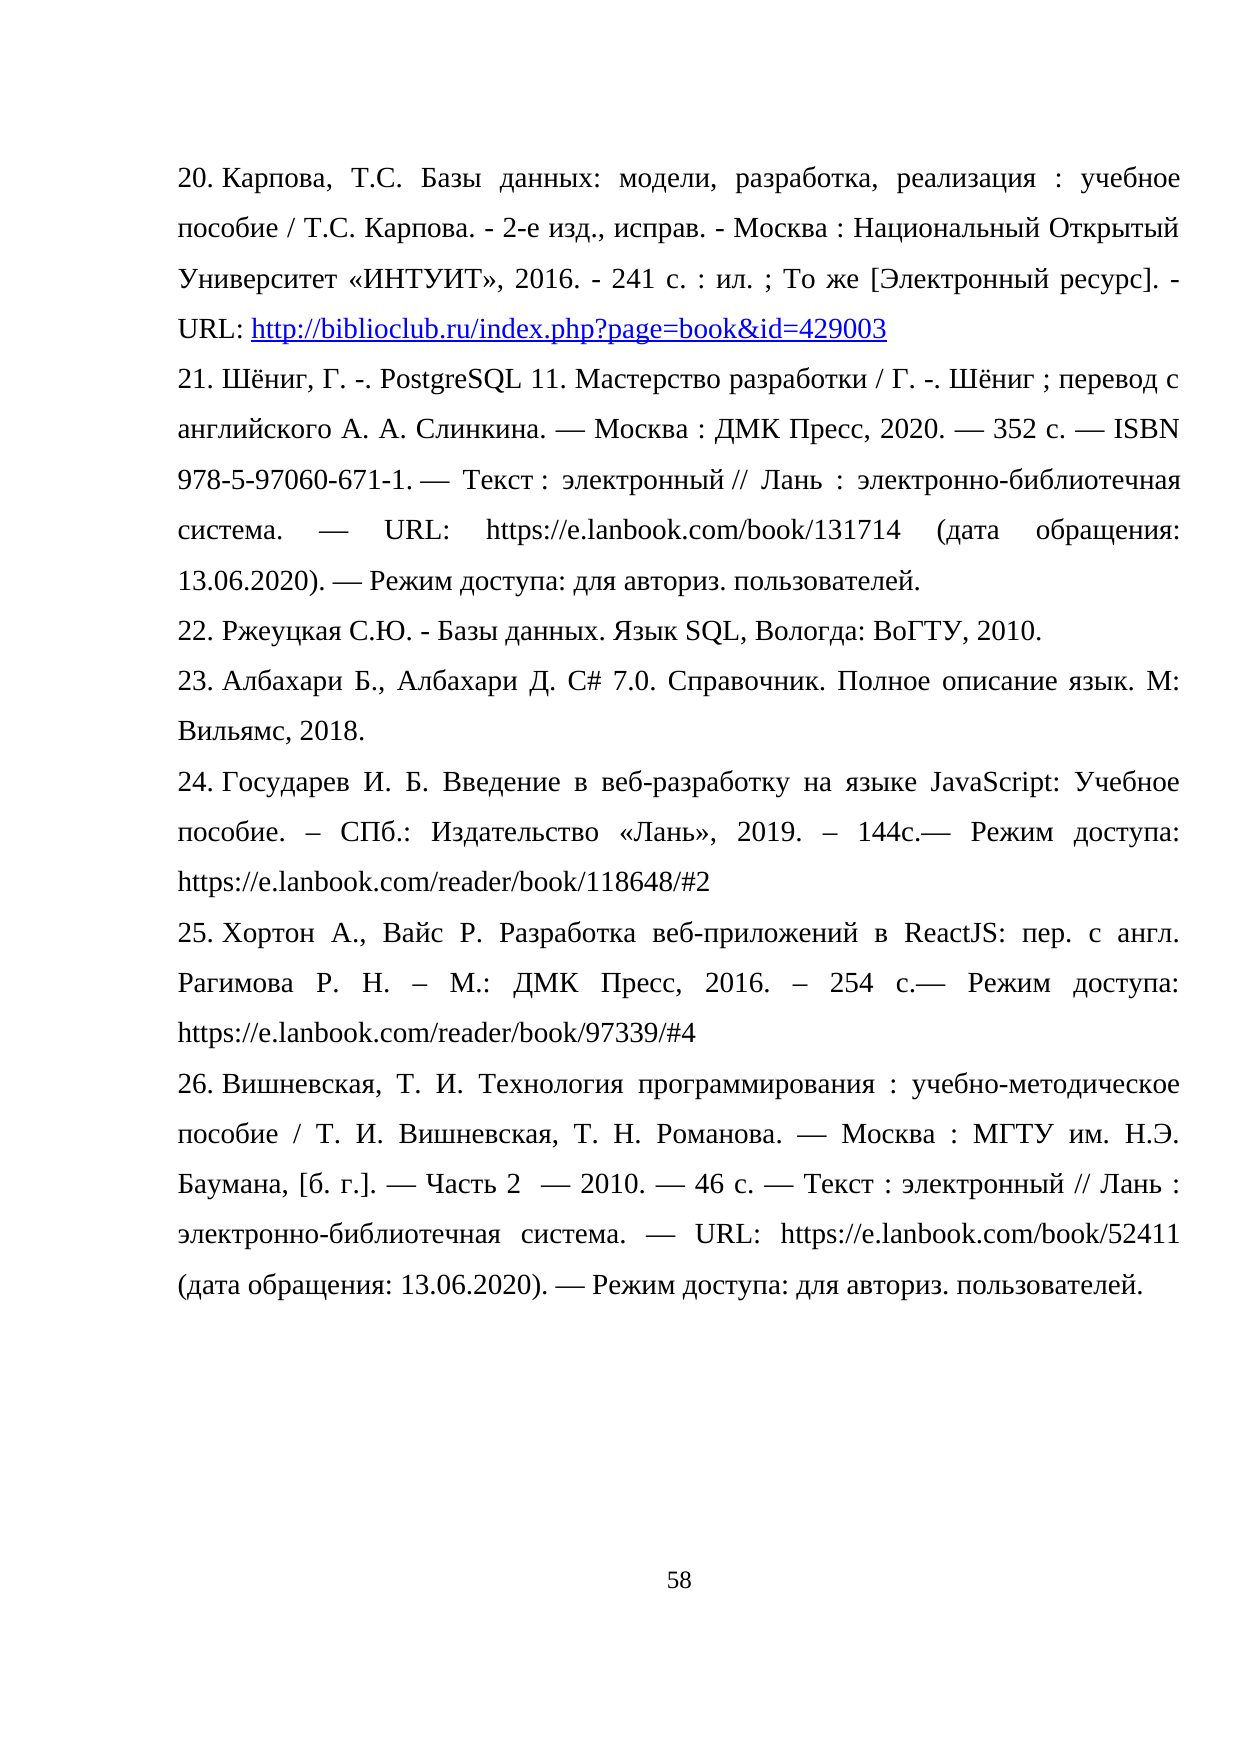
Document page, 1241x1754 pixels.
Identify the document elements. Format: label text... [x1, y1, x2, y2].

list Шёниг, Г. -. PostgreSQL 11. Мастерство разработки / Г. -. Шёниг ; перевод с английского А. А. Слинкина. — Москва : ДМК Пресс, 2020. — 352 с. — ISBN 978-5-97060-671-1. — Текст : электронный // Лань : электронно-библиотечная система. — URL: https://e.lanbook.com/book/131714 (дата обращения: 13.06.2020). — Режим доступа: для авториз. пользователей. [177, 361, 1181, 596]
list Албахари Б., Албахари Д. C# 7.0. Справочник. Полное описание язык. М: Вильямс, 2018. [177, 663, 1181, 747]
list Ржеуцкая С.Ю. - Базы данных. Язык SQL, Вологда: ВоГТУ, 2010. [177, 613, 1181, 646]
list Карпова, Т.С. Базы данных: модели, разработка, реализация : учебное пособие / Т.С. Карпова. - 2-е изд., исправ. - Москва : Национальный Открытый Университет «ИНТУИТ», 2016. - 241 с. : ил. ; То же [Электронный ресурс]. - URL: http://biblioclub.ru/index.php?page=book&id=429003 [177, 160, 1181, 344]
list Вишневская, Т. И. Технология программирования : учебно-методическое пособие / Т. И. Вишневская, Т. Н. Романова. — Москва : МГТУ им. Н.Э. Баумана, [б. г.]. — Часть 2 — 2010. — 46 с. — Текст : электронный // Лань : электронно-библиотечная система. — URL: https://e.lanbook.com/book/52411 (дата обращения: 13.06.2020). — Режим доступа: для авториз. пользователей. [177, 1066, 1181, 1301]
list Хортон А., Вайс Р. Разработка веб-приложений в ReactJS: пер. с англ. Рагимова Р. Н. – М.: ДМК Пресс, 2016. – 254 с.— Режим доступа: https://e.lanbook.com/reader/book/97339/#4 [177, 915, 1181, 1049]
list Государев И. Б. Введение в веб-разработку на языке JavaScript: Учебное пособие. – СПб.: Издательство «Лань», 2019. – 144с.— Режим доступа: https://e.lanbook.com/reader/book/118648/#2 [177, 764, 1181, 898]
